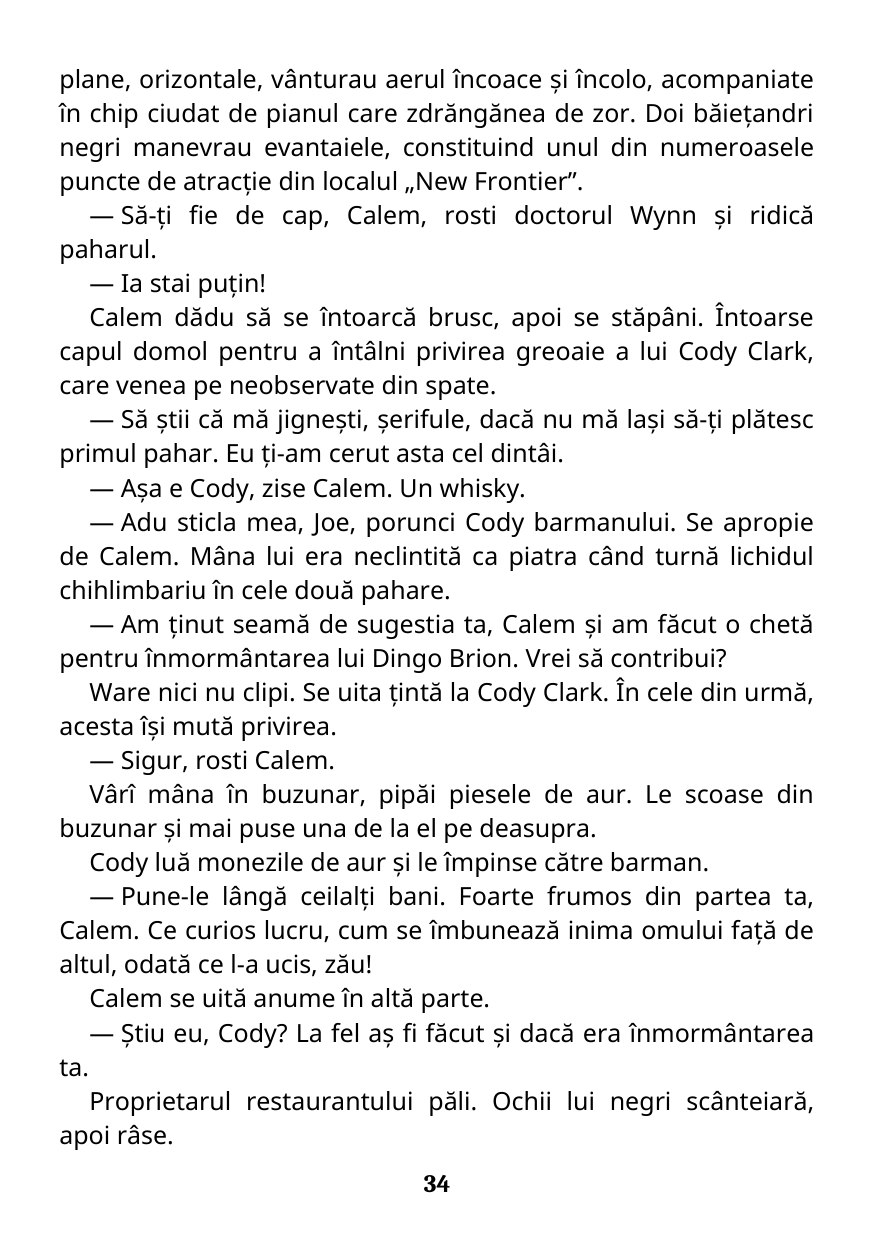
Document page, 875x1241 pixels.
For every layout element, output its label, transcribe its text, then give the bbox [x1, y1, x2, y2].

text — Ia stai puţin! [59, 266, 815, 300]
text — Am ţinut seamă de sugestia ta, Calem şi am făcut o chetă pentru înmormântarea lui Dingo Brion. Vrei să contribui? [59, 606, 815, 674]
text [59, 61, 815, 198]
text Cody luă monezile de aur şi le împinse către barman. [59, 845, 815, 879]
text Proprietarul restaurantului păli. Ochii lui negri scânteiară, apoi râse. [59, 1083, 815, 1151]
text — Adu sticla mea, Joe, porunci Cody barmanului. Se apropie de Calem. Mâna lui era neclintită ca piatra când turnă lichidul chihlimbariu în cele două pahare. [59, 504, 815, 606]
text — Aşa e Cody, zise Calem. Un whisky. [59, 470, 815, 504]
text Calem se uită anume în altă parte. [59, 981, 815, 1015]
text Vârî mâna în buzunar, pipăi piesele de aur. Le scoase din buzunar şi mai puse una de la el pe deasupra. [59, 777, 815, 845]
text — Sigur, rosti Calem. [59, 743, 815, 777]
text — Să ştii că mă jigneşti, şerifule, dacă nu mă laşi să-ţi plătesc primul pahar. Eu ţi-am cerut asta cel dintâi. [59, 402, 815, 470]
text Calem dădu să se întoarcă brusc, apoi se stăpâni. Întoarse capul domol pentru a întâlni privirea greoaie a lui Cody Clark, care venea pe neobservate din spate. [59, 300, 815, 402]
text Ware nici nu clipi. Se uita ţintă la Cody Clark. În cele din urmă, acesta îşi mută privirea. [59, 674, 815, 743]
text — Ştiu eu, Cody? La fel aş fi făcut şi dacă era înmormântarea ta. [59, 1015, 815, 1083]
text — Pune-le lângă ceilalţi bani. Foarte frumos din partea ta, Calem. Ce curios lucru, cum se îmbunează inima omului faţă de altul, odată ce l-a ucis, zău! [59, 879, 815, 981]
text — Să-ţi fie de cap, Calem, rosti doctorul Wynn şi ridică paharul. [59, 198, 815, 266]
